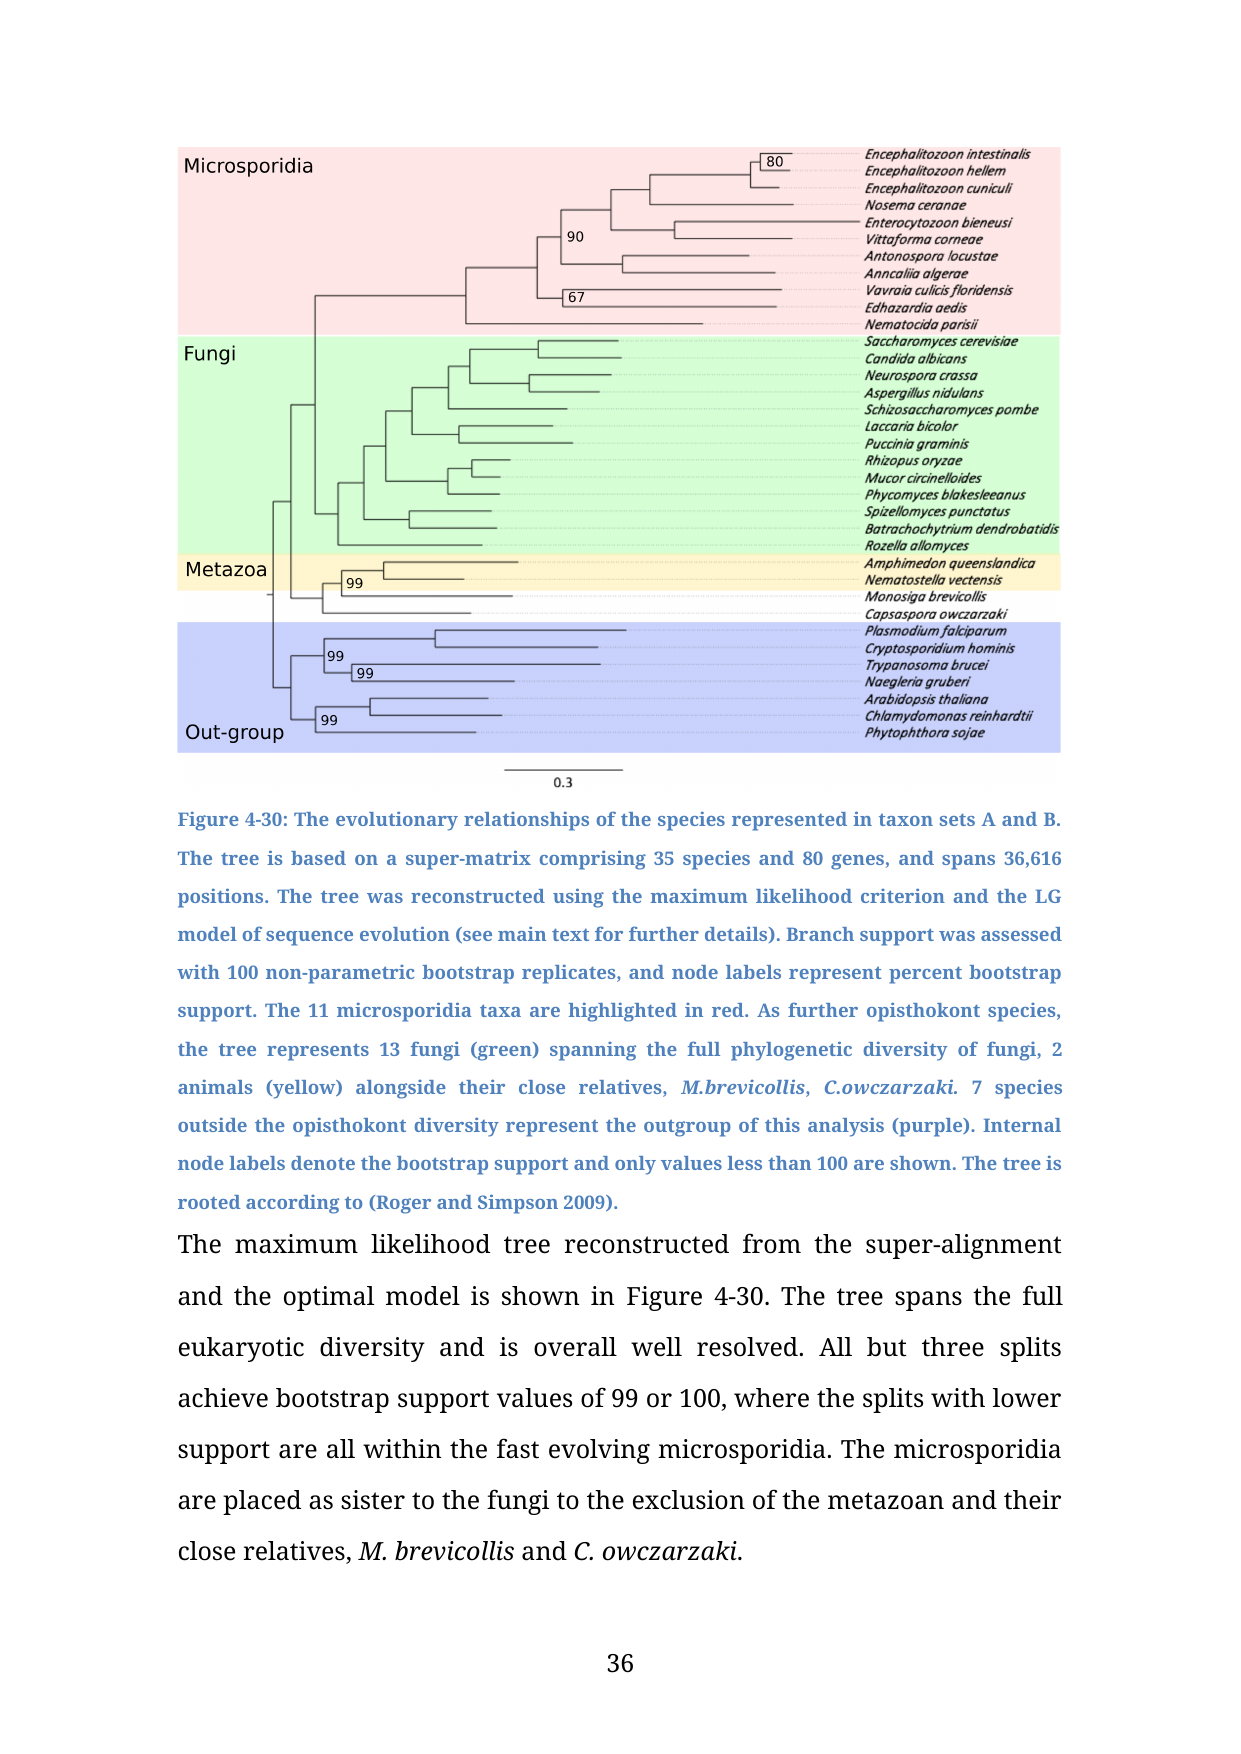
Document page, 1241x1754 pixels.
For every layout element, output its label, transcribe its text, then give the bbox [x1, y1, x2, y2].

picture [177, 147, 1063, 790]
